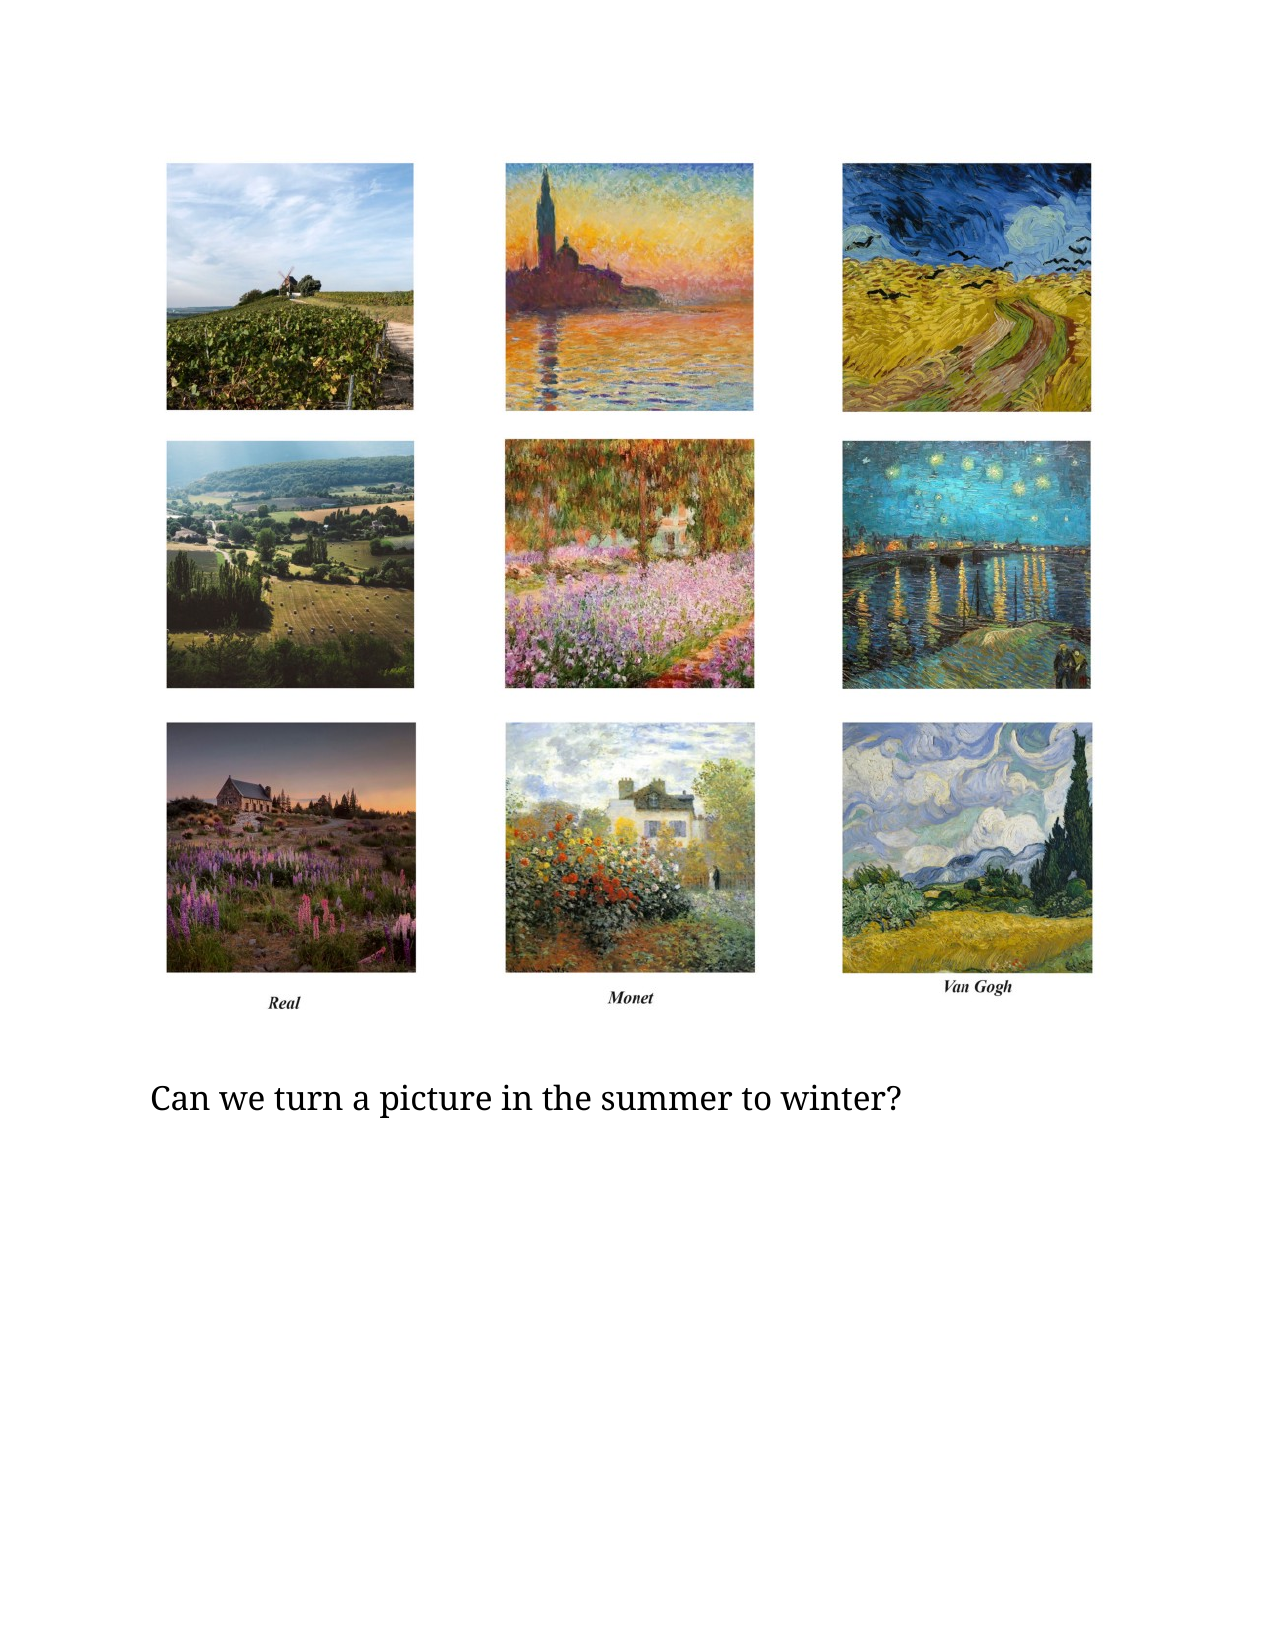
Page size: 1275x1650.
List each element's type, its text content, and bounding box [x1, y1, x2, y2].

text Can we turn a picture in the summer to winter? [150, 1075, 1125, 1120]
picture [150, 150, 1125, 1021]
